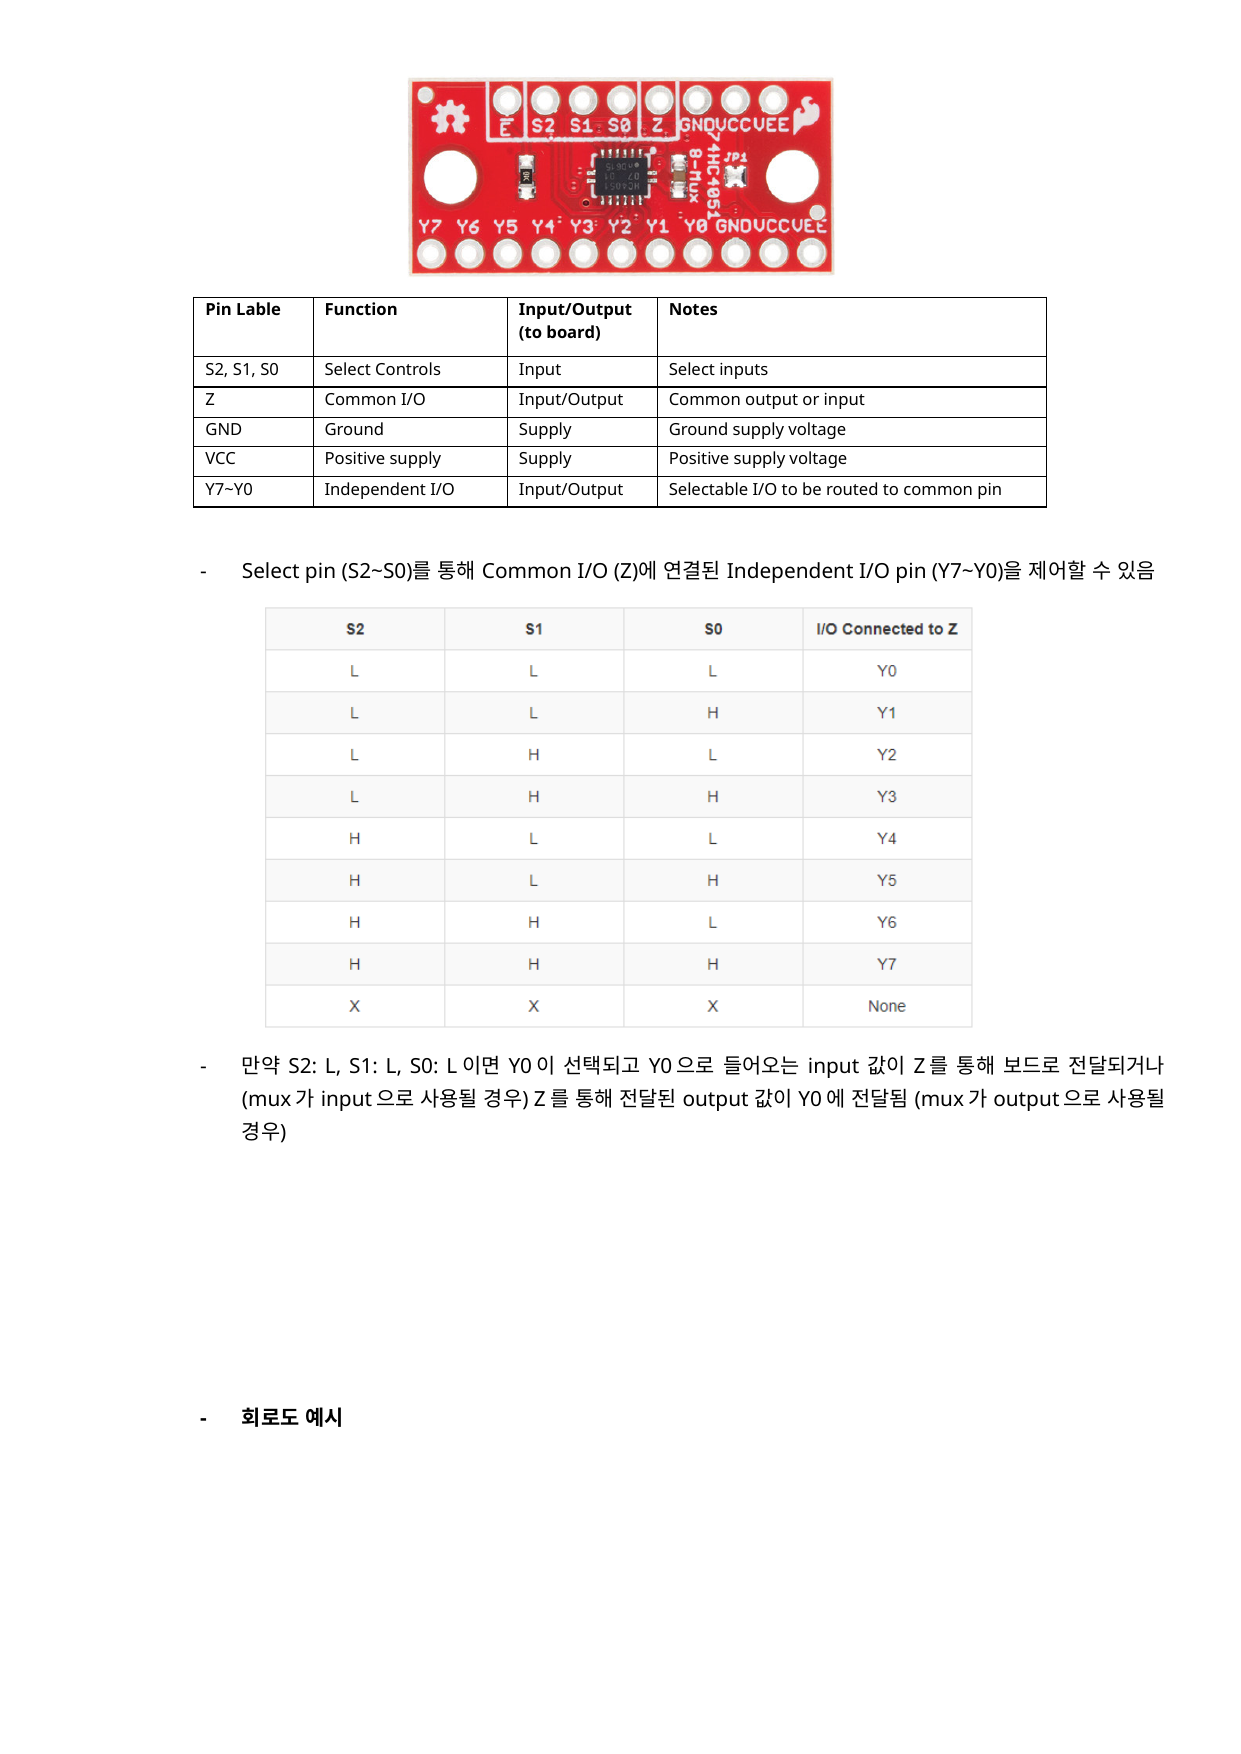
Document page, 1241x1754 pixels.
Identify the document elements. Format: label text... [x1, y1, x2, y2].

table_cell Select inputs [658, 357, 1046, 386]
picture [265, 604, 976, 1031]
table_cell Input [508, 357, 657, 386]
table_cell Common I/O [314, 388, 507, 417]
table_cell S2, S1, S0 [194, 357, 313, 386]
table_cell GND [194, 418, 313, 446]
table_cell Select Controls [314, 357, 507, 386]
table_cell Y7~Y0 [194, 477, 313, 506]
table_cell Input/Output [508, 388, 657, 417]
table_cell Positive supply voltage [658, 447, 1046, 476]
table_cell Z [194, 388, 313, 417]
table_header Notes [658, 298, 1046, 356]
table_cell VCC [194, 447, 313, 476]
table_cell Positive supply [314, 447, 507, 476]
table_header Function [314, 298, 507, 356]
list 회로도 예시 [200, 1401, 1165, 1431]
table_cell Independent I/O [314, 477, 507, 506]
list Select pin (S2~S0)를 통해 Common I/O (Z)에 연결된 Independent I/O pin (Y7~Y0)을 제어할 수 있음 [200, 555, 1165, 585]
table_header Pin Lable [194, 298, 313, 356]
table_cell Supply [508, 447, 657, 476]
list 만약 S2: L, S1: L, S0: L이면 Y0이 선택되고 Y0으로 들어오는 input 값이 Z를 통해 보드로 전달되거나 (mux가 input으로 사용될 경우) Z를 통해 전달된 output 값이 Y0에 전달됨 (mux가 output으로 사용될 경우) [200, 1049, 1165, 1145]
table_cell Ground [314, 418, 507, 446]
picture [404, 75, 836, 278]
table_cell Input/Output [508, 477, 657, 506]
table_cell Ground supply voltage [658, 418, 1046, 446]
table_cell Common output or input [658, 388, 1046, 417]
table_cell Selectable I/O to be routed to common pin [658, 477, 1046, 506]
table_cell Supply [508, 418, 657, 446]
table_header Input/Output (to board) [508, 298, 657, 356]
